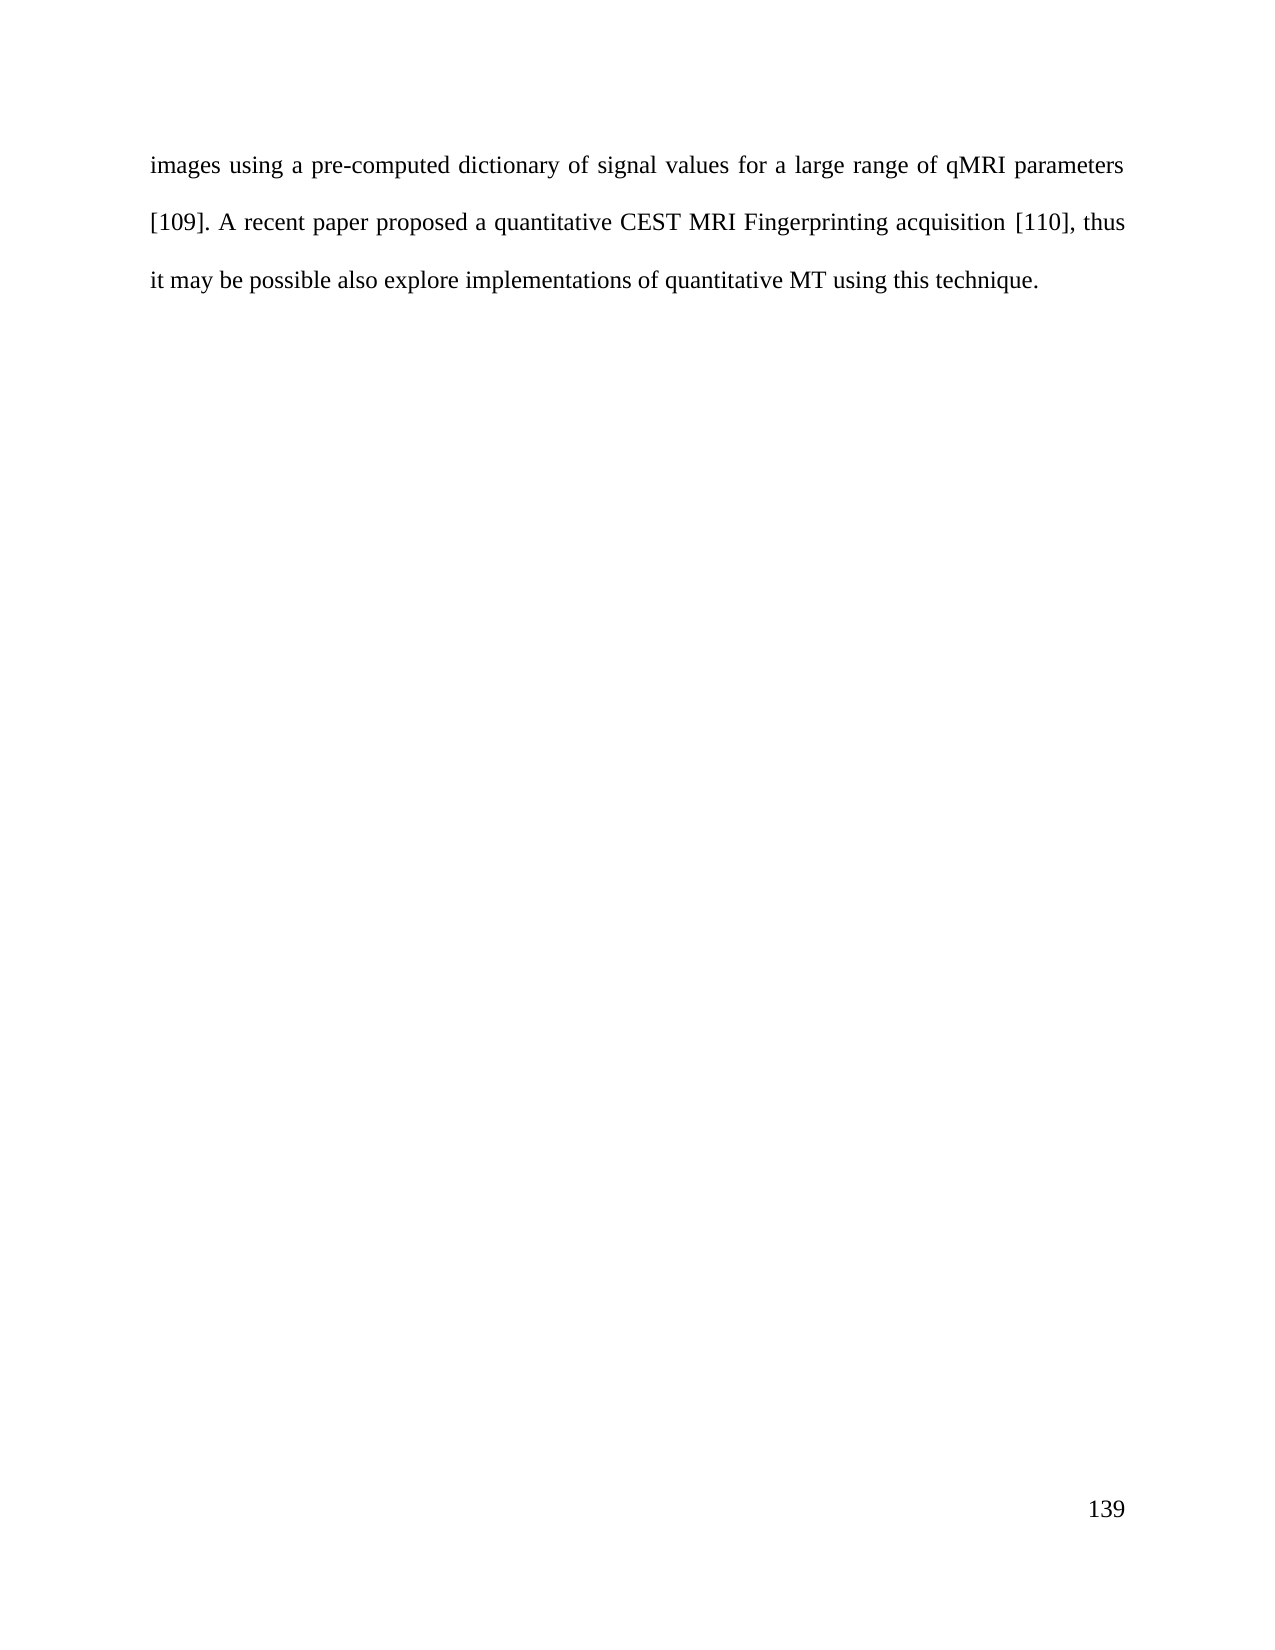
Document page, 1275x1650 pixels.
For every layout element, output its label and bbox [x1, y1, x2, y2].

text [150, 150, 1125, 294]
